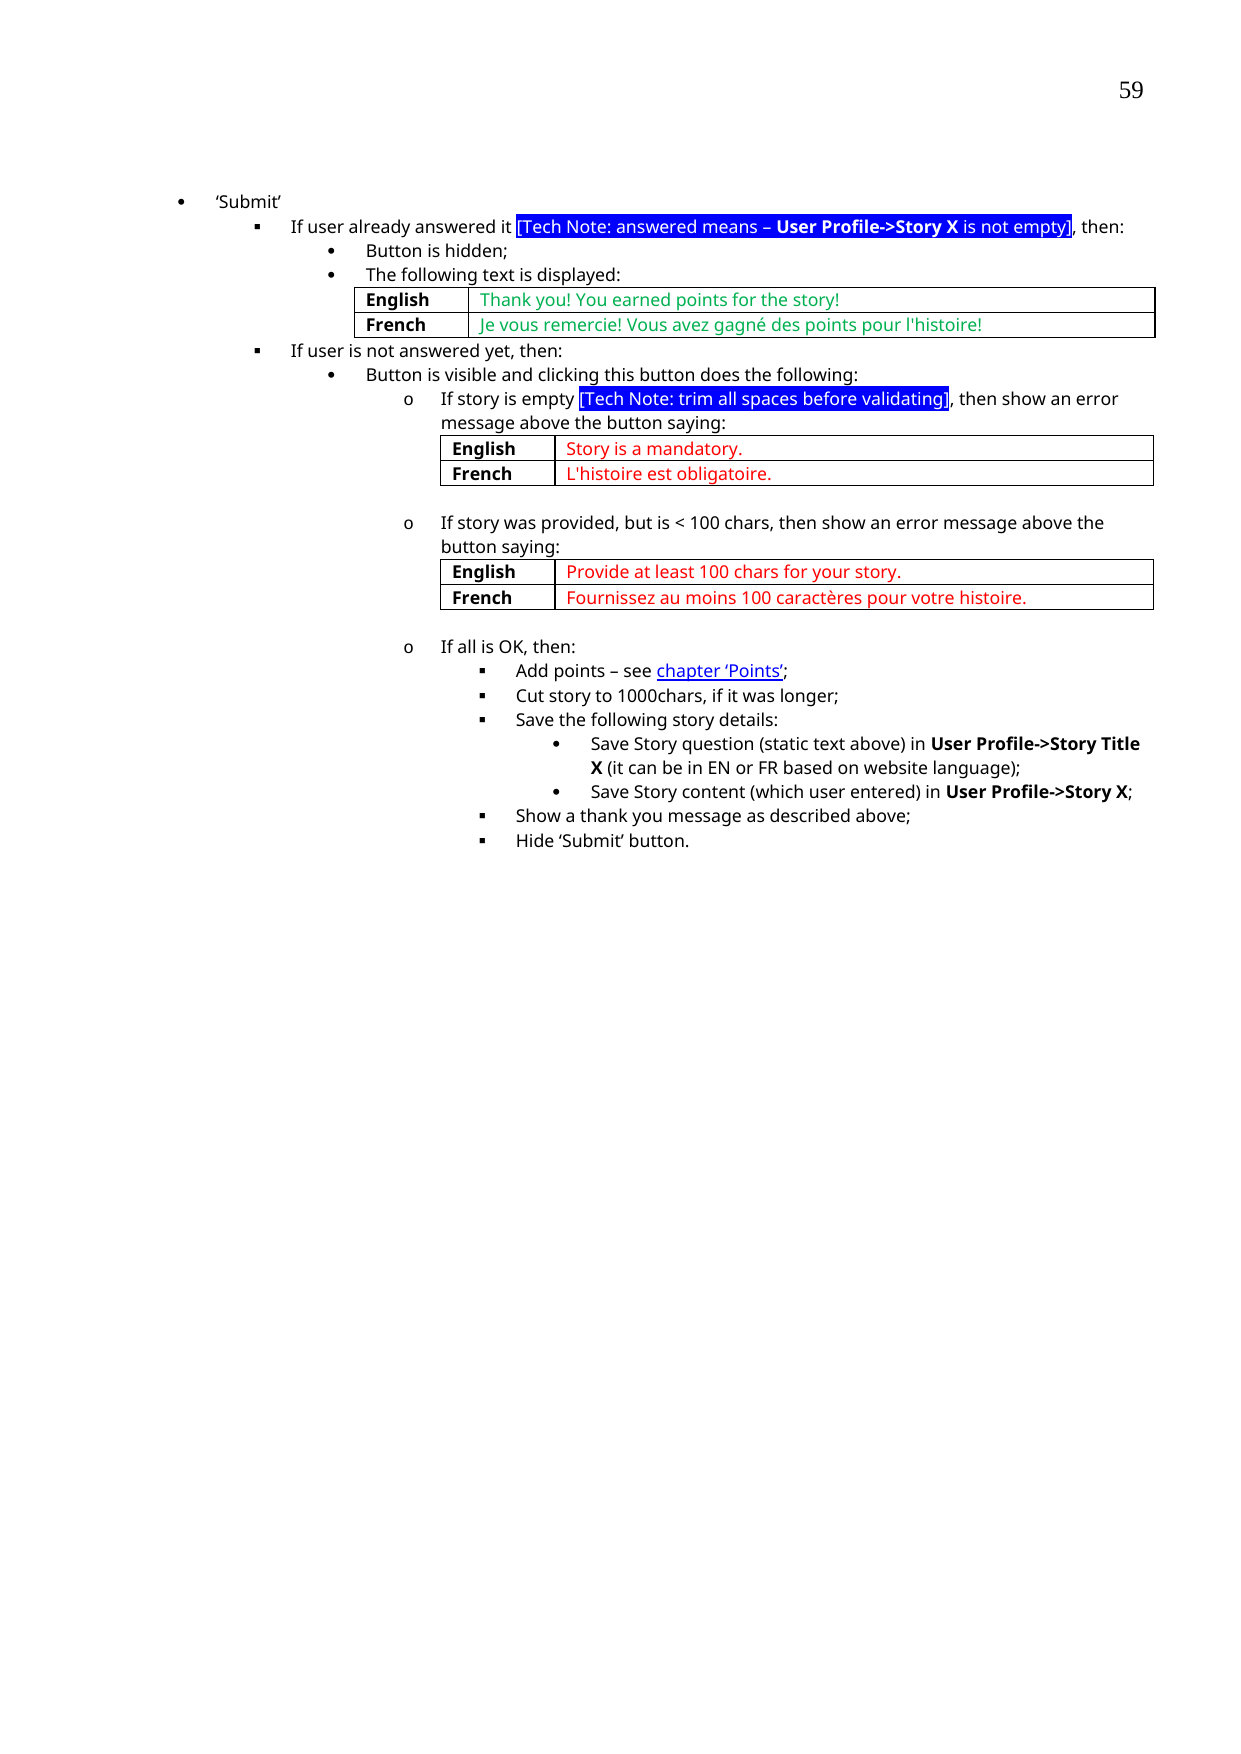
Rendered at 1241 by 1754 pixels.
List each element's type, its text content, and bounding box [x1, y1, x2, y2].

list If user already answered it [Tech Note: answered means – User Profile->Story X is not empty], then: [253, 214, 516, 238]
table_header English [355, 288, 468, 312]
list Save Story content (which user entered) in User Profile->Story X; [553, 780, 1144, 804]
table_cell Fournissez au moins 100 caractères pour votre histoire. [556, 585, 1153, 609]
list If user is not answered yet, then: [253, 338, 1144, 362]
list Button is hidden; [328, 238, 1144, 262]
list Button is visible and clicking this button does the following: [328, 362, 1144, 386]
list If all is OK, then: [403, 634, 1144, 659]
table_cell French [441, 461, 554, 485]
list Cut story to 1000chars, if it was longer; [478, 683, 1144, 707]
table_header English [441, 436, 554, 460]
list Save the following story details: [478, 707, 1144, 731]
list Add points – see chapter ‘Points’; [478, 659, 1144, 683]
list Hide ‘Submit’ button. [478, 828, 1144, 852]
list If story is empty [Tech Note: trim all spaces before validating], then show an error message above the button saying: [403, 386, 1144, 435]
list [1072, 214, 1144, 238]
table_cell L'histoire est obligatoire. [556, 461, 1153, 485]
list If story was provided, but is < 100 chars, then show an error message above the button saying: [403, 511, 1144, 559]
table_cell French [441, 585, 554, 609]
list ‘Submit’ [178, 190, 1144, 214]
table_cell French [355, 313, 468, 337]
list Show a thank you message as described above; [478, 804, 1144, 828]
table_header English [441, 560, 554, 584]
table_header Story is a mandatory. [556, 436, 1153, 460]
table_header Thank you! You earned points for the story! [469, 288, 1154, 312]
table_cell Je vous remercie! Vous avez gagné des points pour l'histoire! [469, 313, 1154, 337]
list The following text is displayed: [328, 262, 1144, 287]
table_header Provide at least 100 chars for your story. [556, 560, 1153, 584]
list Save Story question (static text above) in User Profile->Story Title X (it can be in EN or FR based on website language); [553, 731, 1144, 780]
